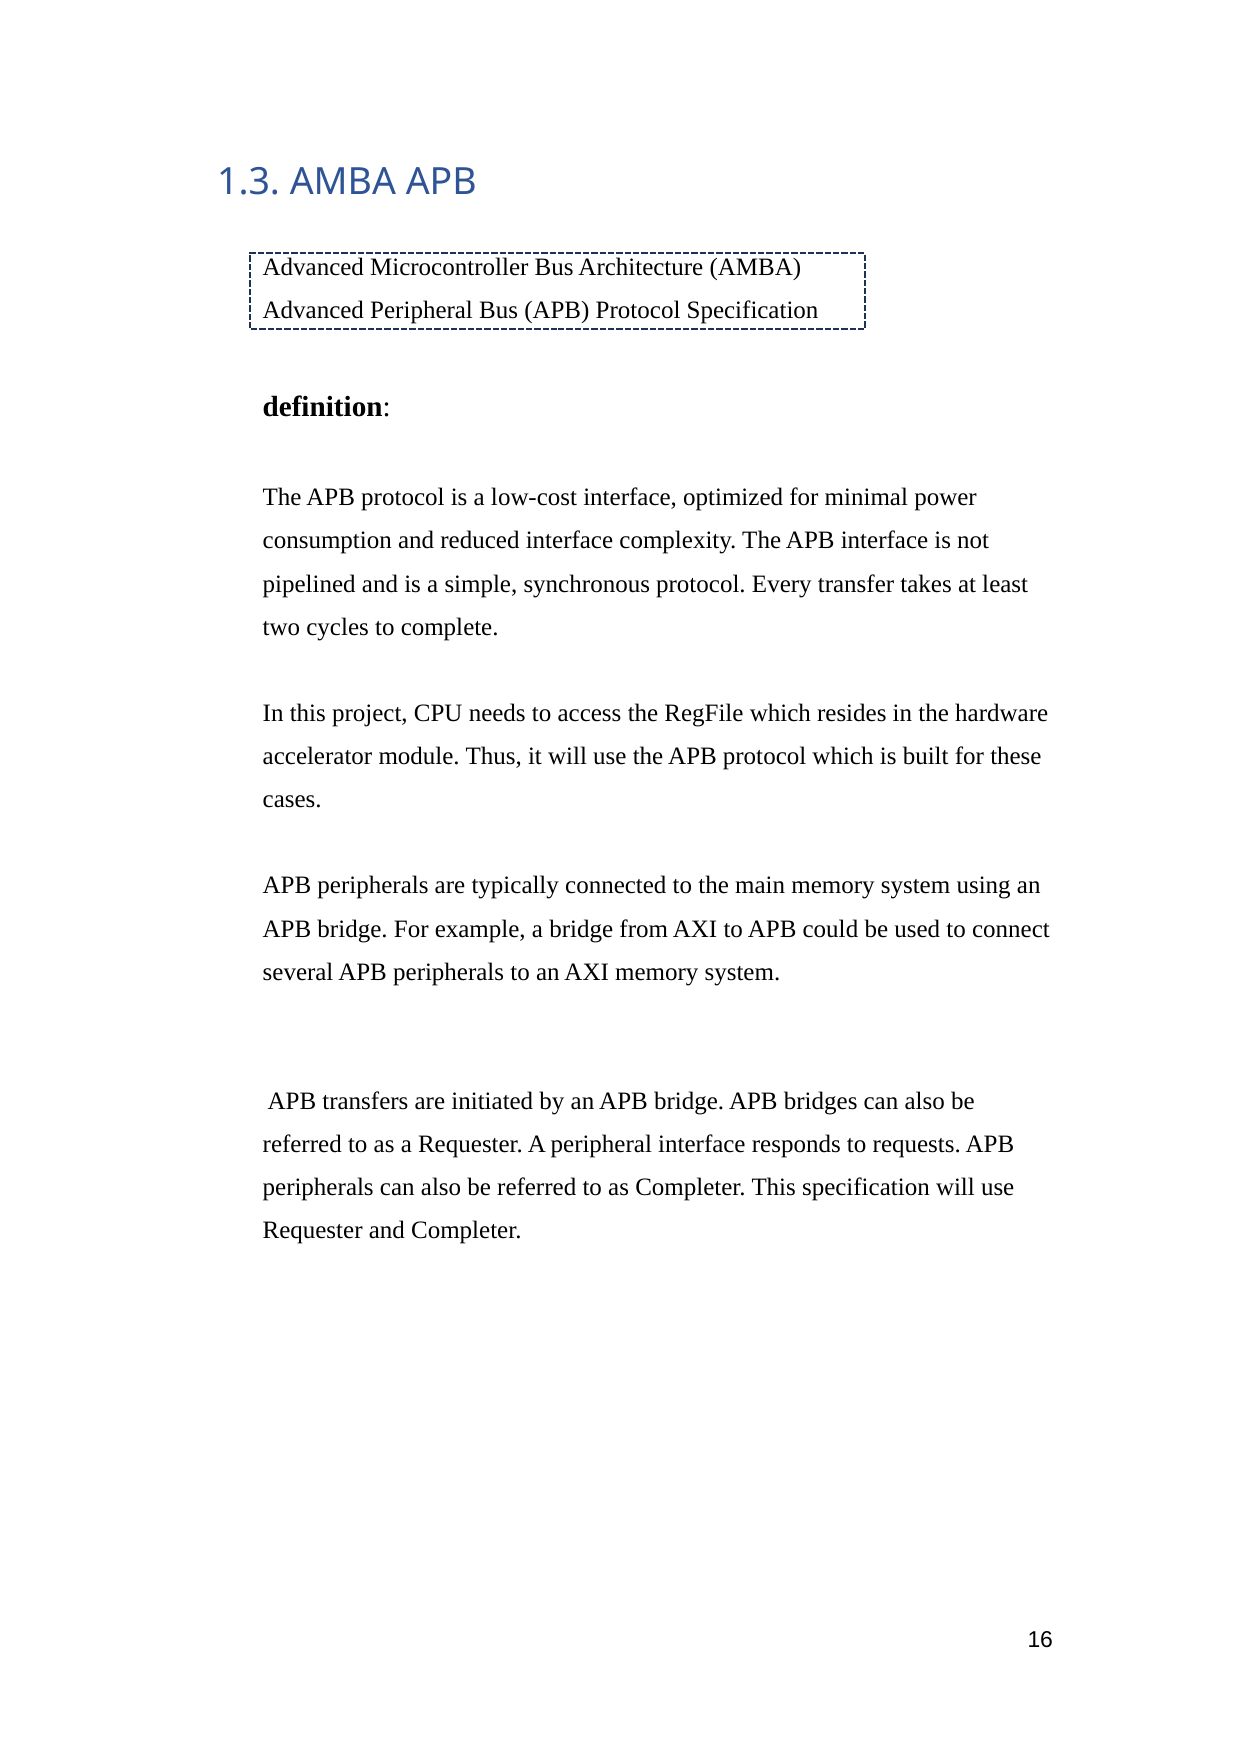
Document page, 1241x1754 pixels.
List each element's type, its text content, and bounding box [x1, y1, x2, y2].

list definition: [262, 389, 1053, 422]
list Advanced Microcontroller Bus Architecture (AMBA) Advanced Peripheral Bus (APB) Protocol Specification [262, 252, 1053, 324]
list In this project, CPU needs to access the RegFile which resides in the hardware accelerator module. Thus, it will use the APB protocol which is built for these cases. [262, 698, 1053, 813]
list APB peripherals are typically connected to the main memory system using an APB bridge. For example, a bridge from AXI to APB could be used to connect several APB peripherals to an AXI memory system. [262, 871, 1053, 986]
list APB transfers are initiated by an APB bridge. APB bridges can also be referred to as a Requester. A peripheral interface responds to requests. APB peripherals can also be referred to as Completer. This specification will use Requester and Completer. [262, 1086, 1053, 1244]
list The APB protocol is a low-cost interface, optimized for minimal power consumption and reduced interface complexity. The APB interface is not pipelined and is a simple, synchronous protocol. Every transfer takes at least two cycles to complete. [262, 482, 1053, 641]
subtitle 1.3. AMBA APB [187, 154, 1053, 205]
